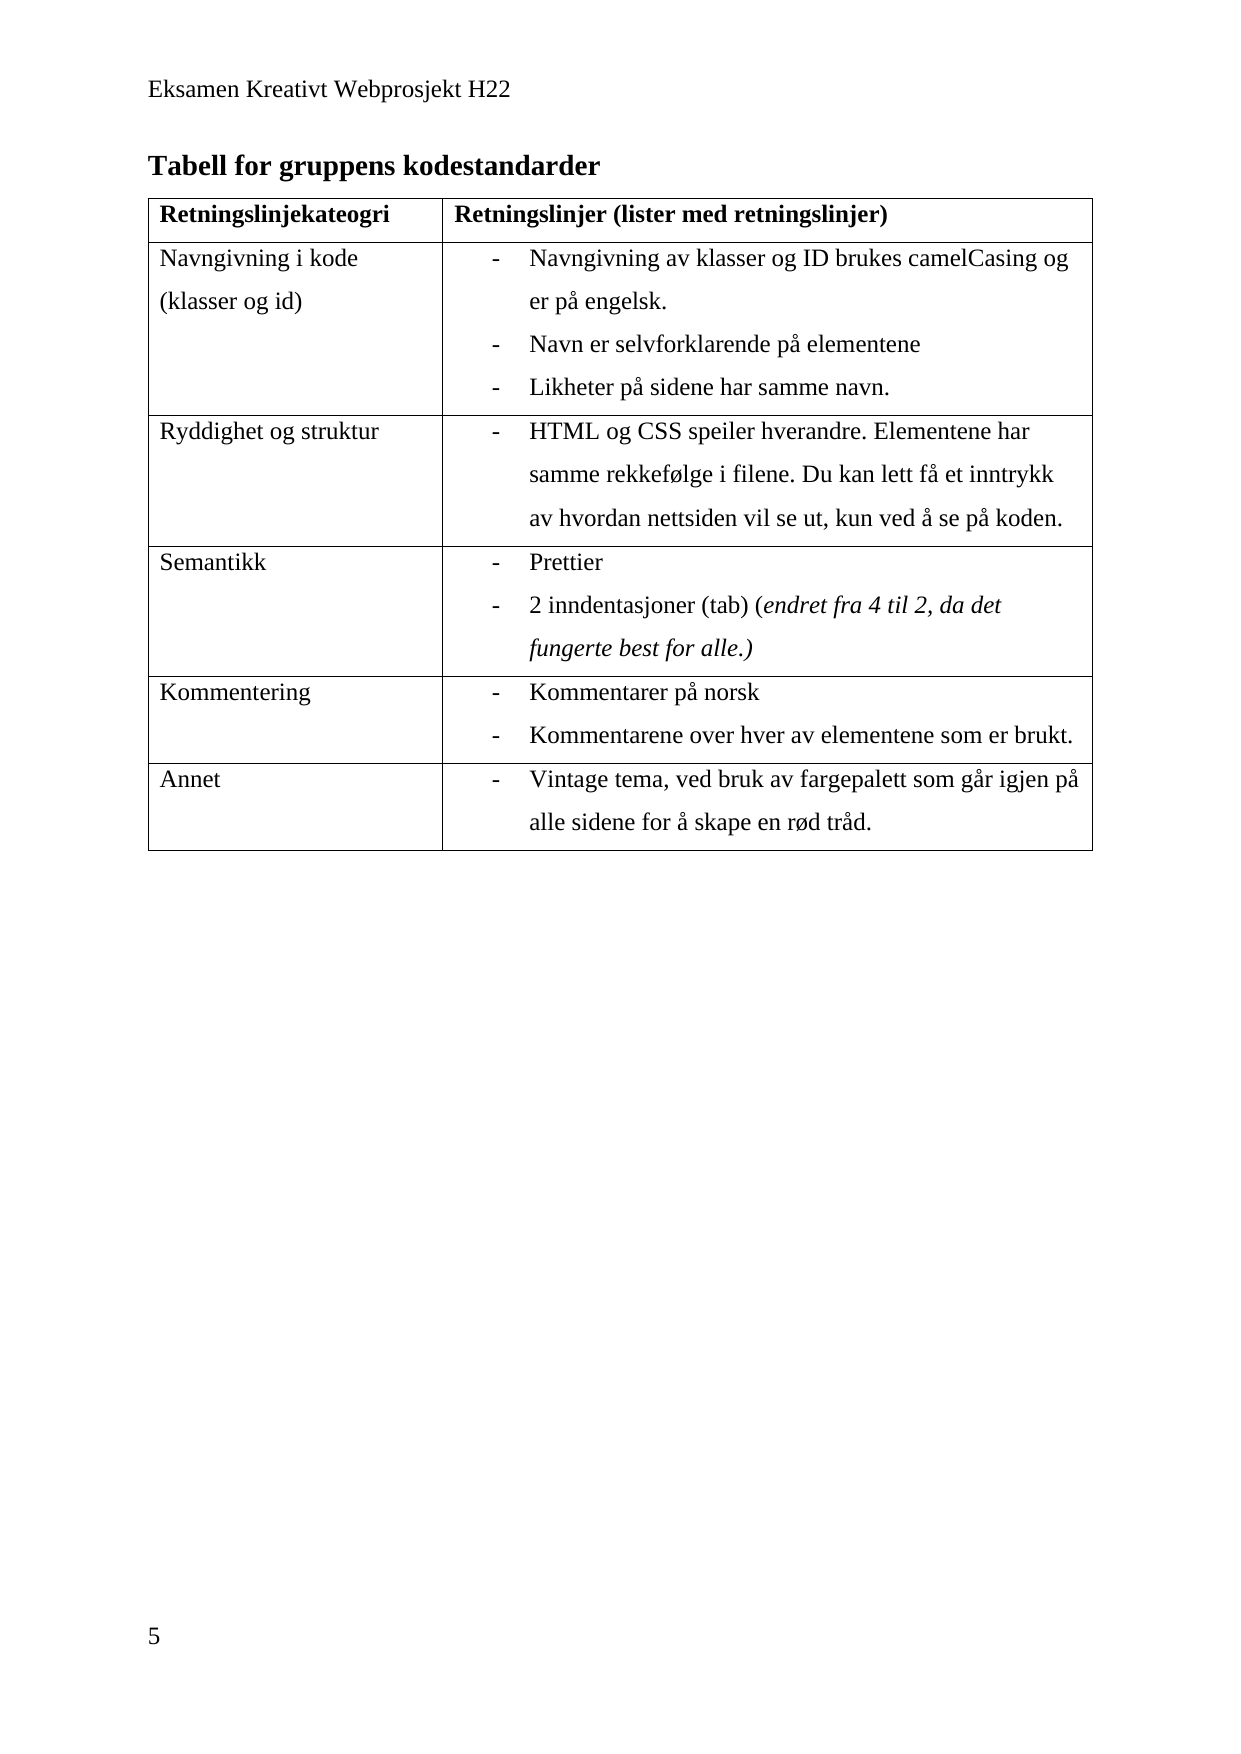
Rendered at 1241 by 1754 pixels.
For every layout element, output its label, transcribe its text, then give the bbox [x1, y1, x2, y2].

table_cell Kommentering [149, 677, 442, 763]
table_cell Navngivning i kode (klasser og id) [149, 243, 442, 415]
table_cell Prettier 2 inndentasjoner (tab) (endret fra 4 til 2, da det fungerte best for alle.) [443, 547, 1092, 676]
table_cell HTML og CSS speiler hverandre. Elementene har samme rekkefølge i filene. Du kan lett få et inntrykk av hvordan nettsiden vil se ut, kun ved å se på koden. [443, 416, 1092, 546]
table_header Retningslinjekateogri [149, 199, 442, 242]
table_cell Ryddighet og struktur [149, 416, 442, 546]
table_header Retningslinjer (lister med retningslinjer) [443, 199, 1092, 242]
table_cell Kommentarer på norsk Kommentarene over hver av elementene som er brukt. [443, 677, 1092, 763]
table_cell Navngivning av klasser og ID brukes camelCasing og er på engelsk. Navn er selvforklarende på elementene Likheter på sidene har samme navn. [443, 243, 1092, 415]
text Tabell for gruppens kodestandarder [148, 148, 1093, 181]
table_cell Semantikk [149, 547, 442, 676]
table_cell Vintage tema, ved bruk av fargepalett som går igjen på alle sidene for å skape en rød tråd. [443, 764, 1092, 850]
table_cell Annet [149, 764, 442, 850]
